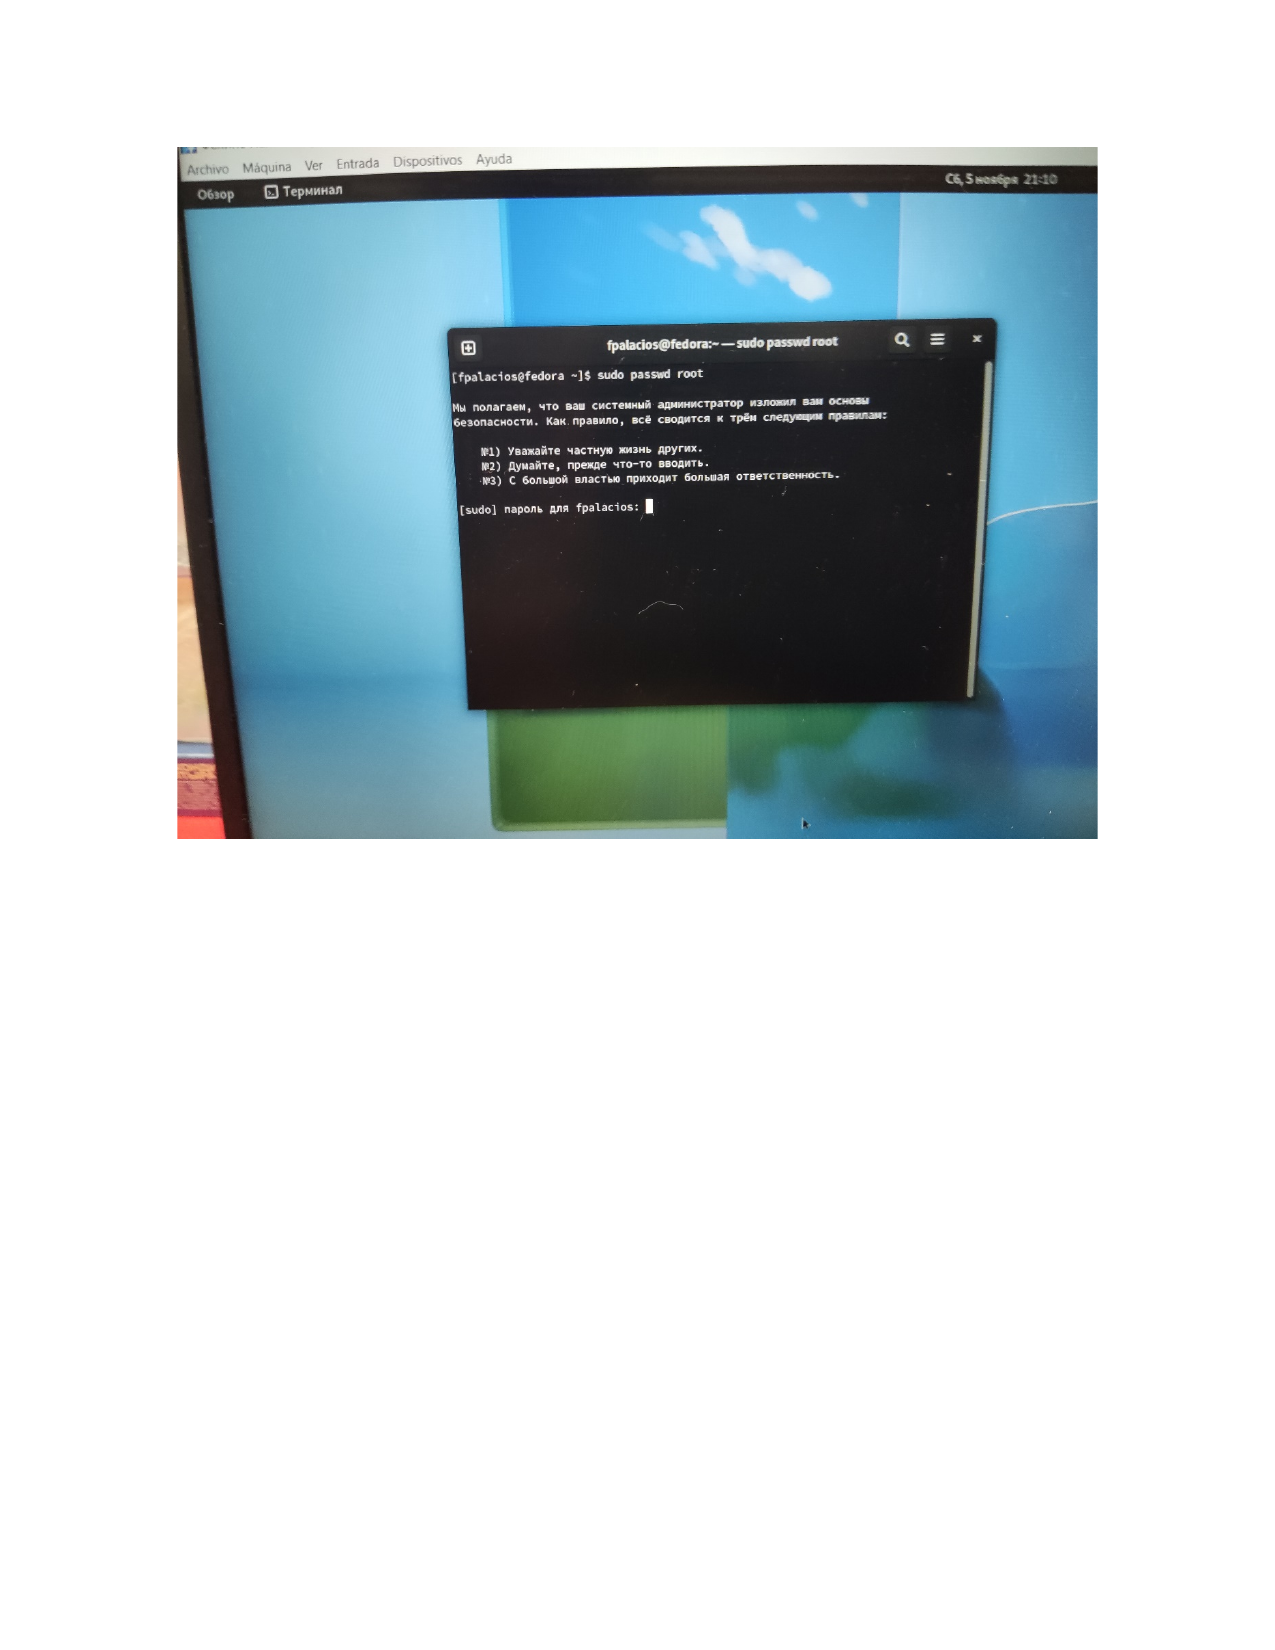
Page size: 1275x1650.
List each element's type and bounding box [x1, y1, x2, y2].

picture [177, 147, 1098, 839]
